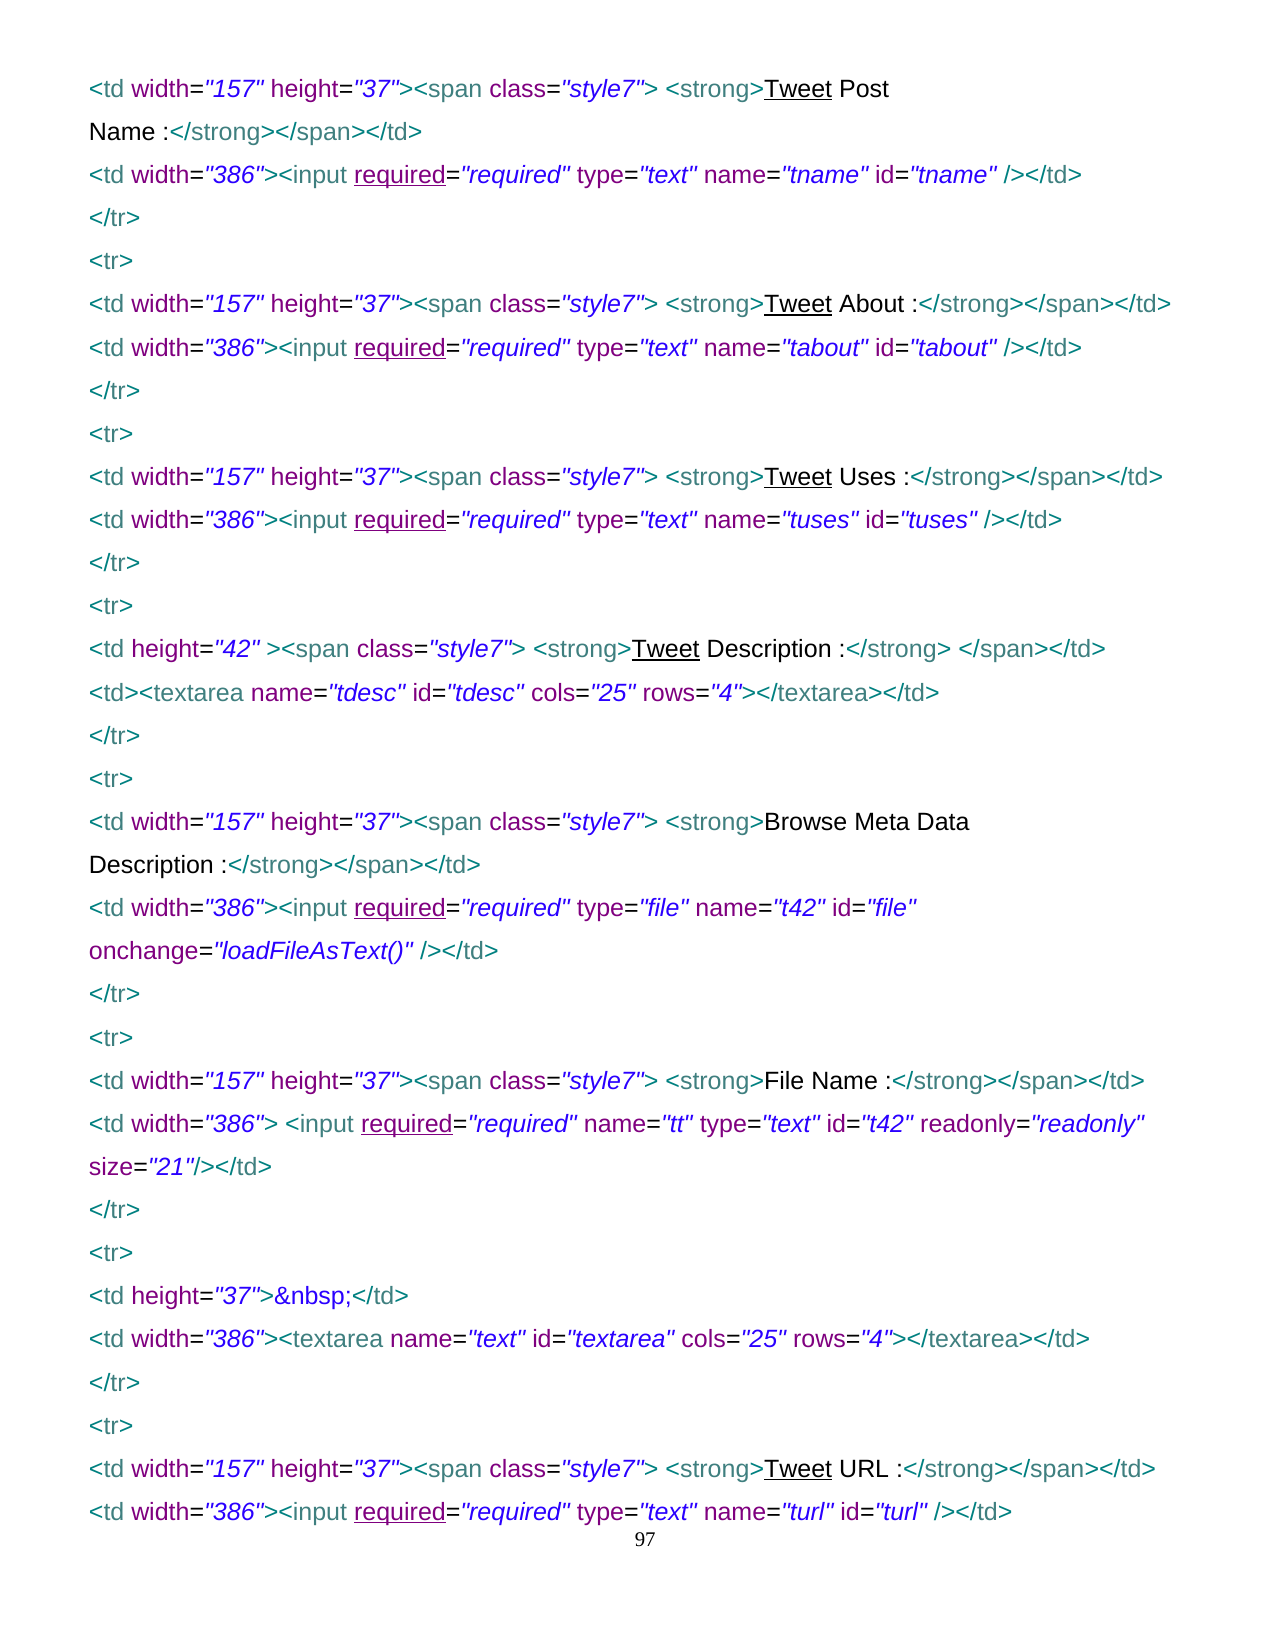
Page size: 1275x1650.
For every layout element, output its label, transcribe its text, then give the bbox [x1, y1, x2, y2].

text </tr> [89, 721, 1201, 749]
text <td width="386"><textarea name="text" id="textarea" cols="25" rows="4"></textarea></td> [89, 1324, 1201, 1353]
text <tr> [89, 1238, 1201, 1267]
text <tr> [89, 591, 1201, 620]
text <td width="157" height="37"><span class="style7"> <strong>Tweet About :</strong></span></td> [89, 289, 1201, 318]
text </tr> [89, 979, 1201, 1008]
text <td width="157" height="37"><span class="style7"> <strong>Tweet URL :</strong></span></td> [89, 1454, 1201, 1483]
text <tr> [89, 764, 1201, 793]
text <tr> [89, 1411, 1201, 1439]
text <td width="157" height="37"><span class="style7"> <strong>Tweet Post Name :</strong></span></td> [89, 74, 1201, 146]
text <td width="386"><input required="required" type="text" name="turl" id="turl" /></td> [89, 1497, 1201, 1526]
text <td><textarea name="tdesc" id="tdesc" cols="25" rows="4"></textarea></td> [89, 678, 1201, 706]
text <td width="386"><input required="required" type="text" name="tname" id="tname" /></td> [89, 160, 1201, 189]
text </tr> [89, 548, 1201, 577]
text <td width="157" height="37"><span class="style7"> <strong>File Name :</strong></span></td> [89, 1066, 1201, 1094]
text </tr> [89, 1368, 1201, 1396]
text <tr> [89, 1023, 1201, 1051]
text <td width="386"><input required="required" type="text" name="tuses" id="tuses" /></td> [89, 505, 1201, 534]
text <tr> [89, 419, 1201, 448]
text <td height="42" ><span class="style7"> <strong>Tweet Description :</strong> </span></td> [89, 634, 1201, 663]
text </tr> [89, 376, 1201, 404]
text <td height="37">&nbsp;</td> [89, 1281, 1201, 1310]
text <td width="386"><input required="required" type="file" name="t42" id="file" onchange="loadFileAsText()" /></td> [89, 893, 1201, 965]
text </tr> [89, 203, 1201, 232]
text <td width="157" height="37"><span class="style7"> <strong>Browse Meta Data Description :</strong></span></td> [89, 807, 1201, 879]
text <tr> [89, 246, 1201, 275]
text <td width="157" height="37"><span class="style7"> <strong>Tweet Uses :</strong></span></td> [89, 462, 1201, 491]
text <td width="386"> <input required="required" name="tt" type="text" id="t42" readonly="readonly" size="21"/></td> [89, 1109, 1201, 1181]
text </tr> [89, 1195, 1201, 1224]
text <td width="386"><input required="required" type="text" name="tabout" id="tabout" /></td> [89, 333, 1201, 361]
